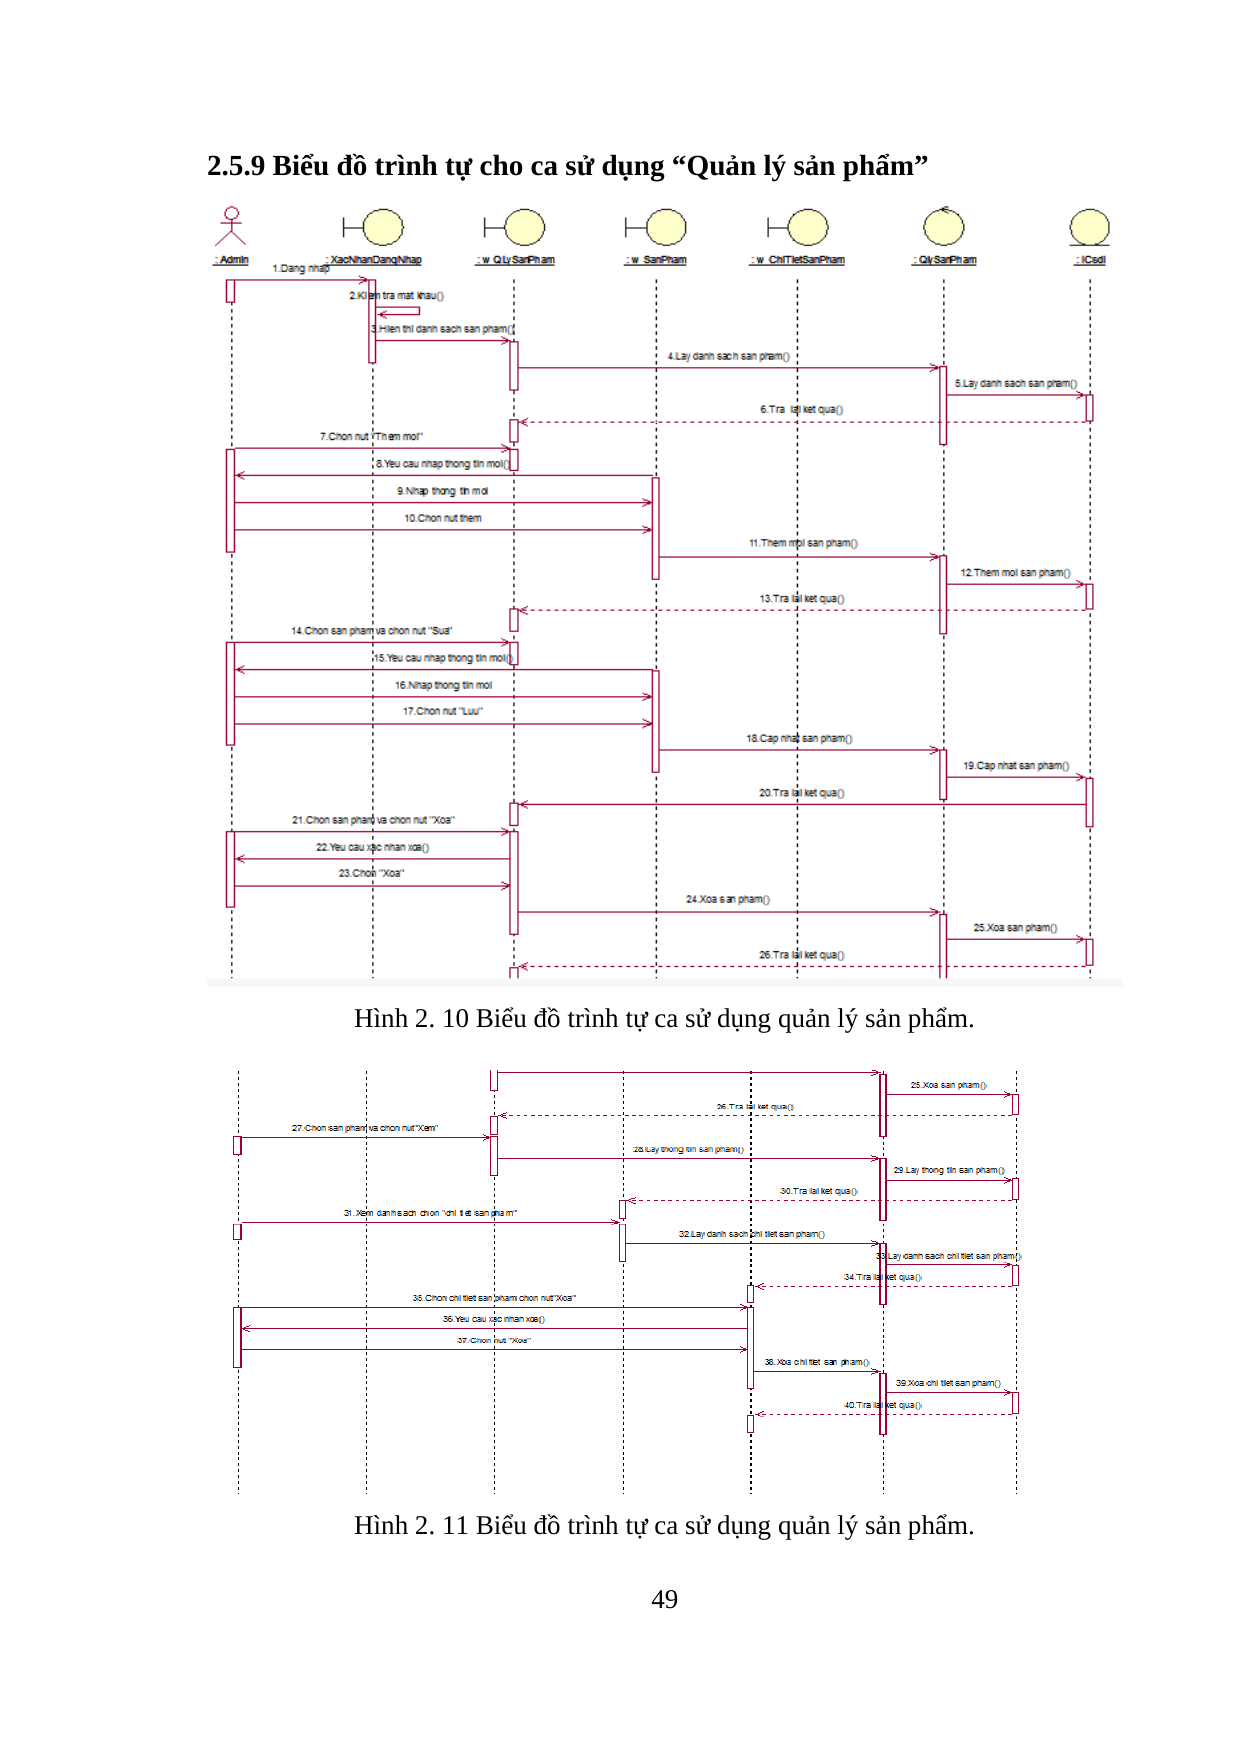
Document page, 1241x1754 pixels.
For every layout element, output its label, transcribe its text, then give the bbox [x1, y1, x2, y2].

subtitle 2.5.9 Biểu đồ trình tự cho ca sử dụng “Quản lý sản phẩm” [207, 148, 1122, 181]
text Hình 2. 11 Biểu đồ trình tự ca sử dụng quản lý sản phẩm. [207, 1509, 1122, 1540]
picture [206, 204, 1123, 987]
text Hình 2. 10 Biểu đồ trình tự ca sử dụng quản lý sản phẩm. [207, 1003, 1122, 1034]
picture [206, 1070, 1092, 1494]
